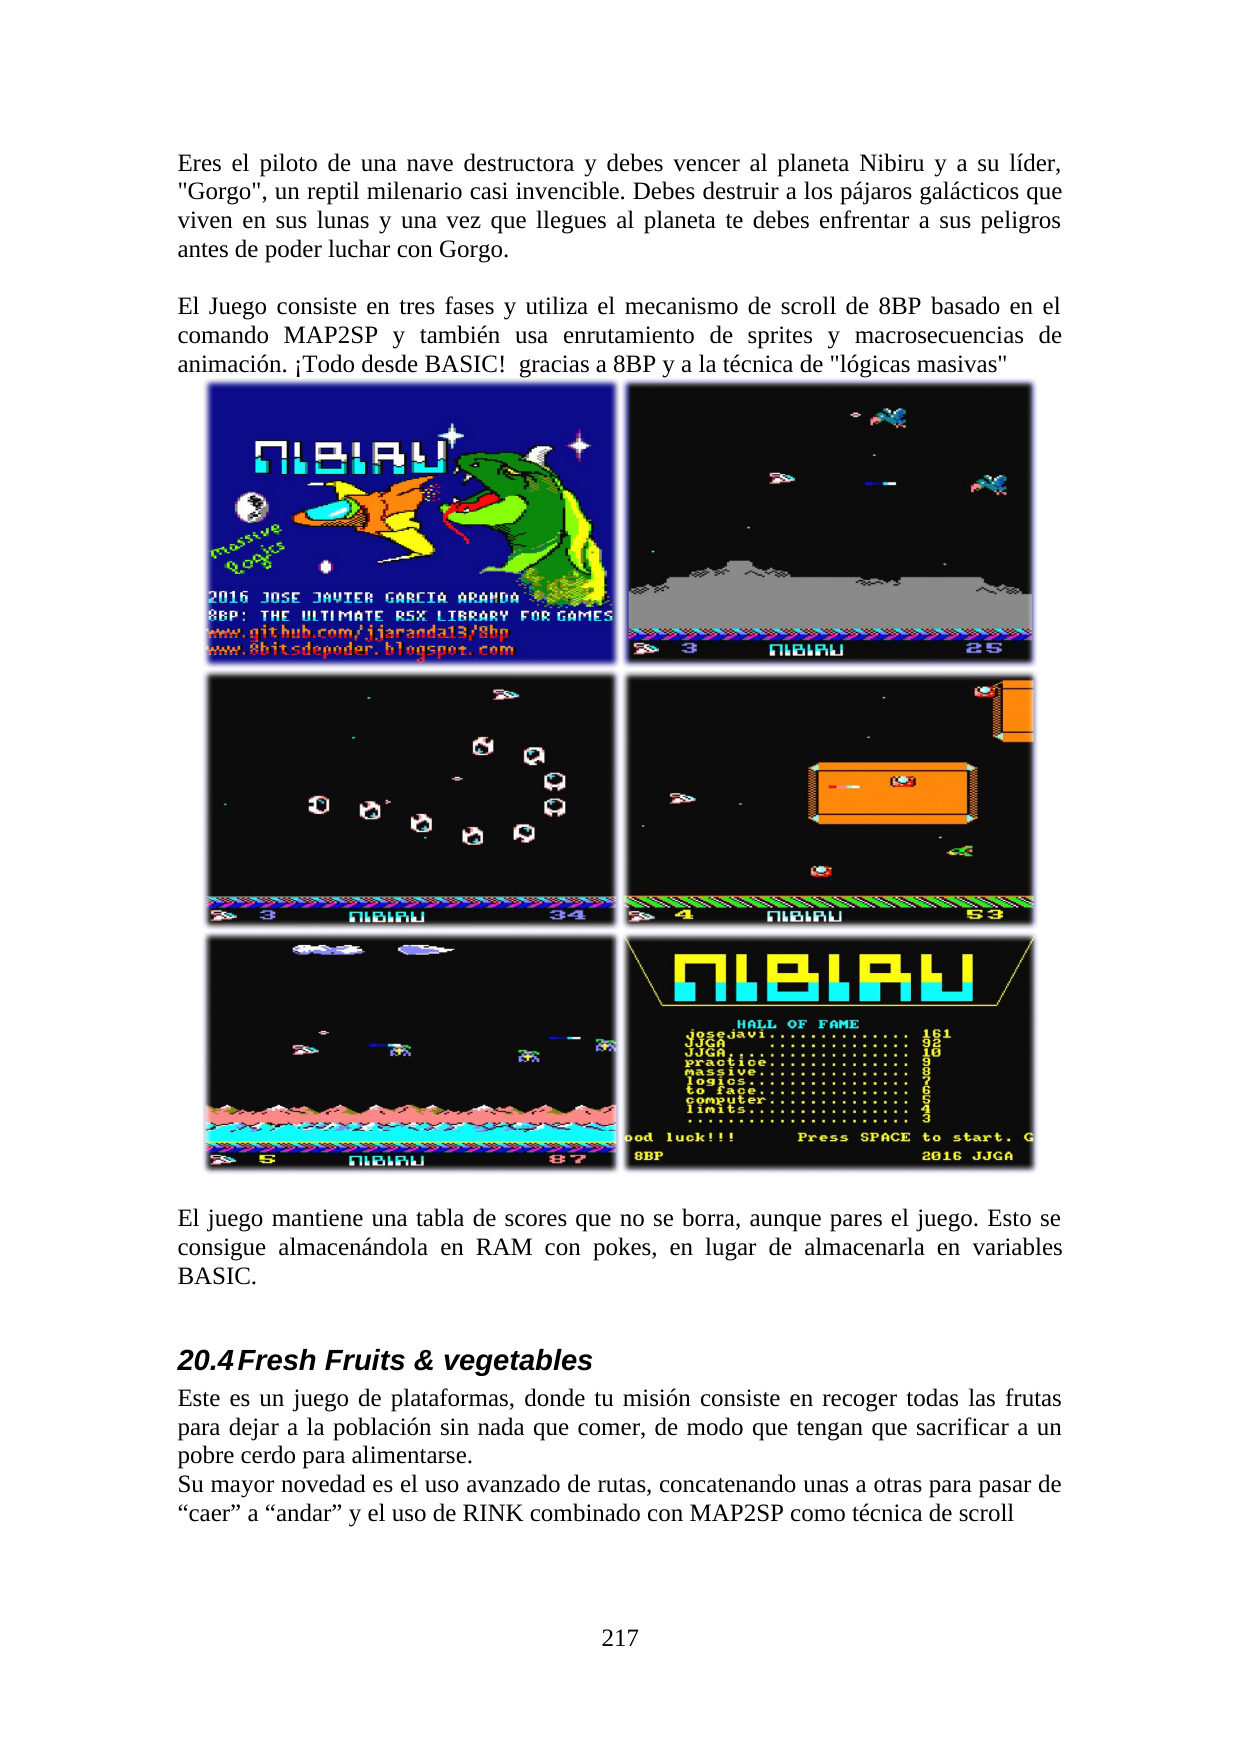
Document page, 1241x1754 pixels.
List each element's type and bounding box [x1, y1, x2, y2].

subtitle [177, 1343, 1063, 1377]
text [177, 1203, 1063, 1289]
picture [630, 941, 1030, 1165]
picture [630, 679, 1029, 921]
picture [212, 387, 612, 660]
picture [211, 940, 612, 1166]
picture [211, 678, 611, 921]
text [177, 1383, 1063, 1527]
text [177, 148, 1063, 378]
picture [630, 387, 1029, 659]
